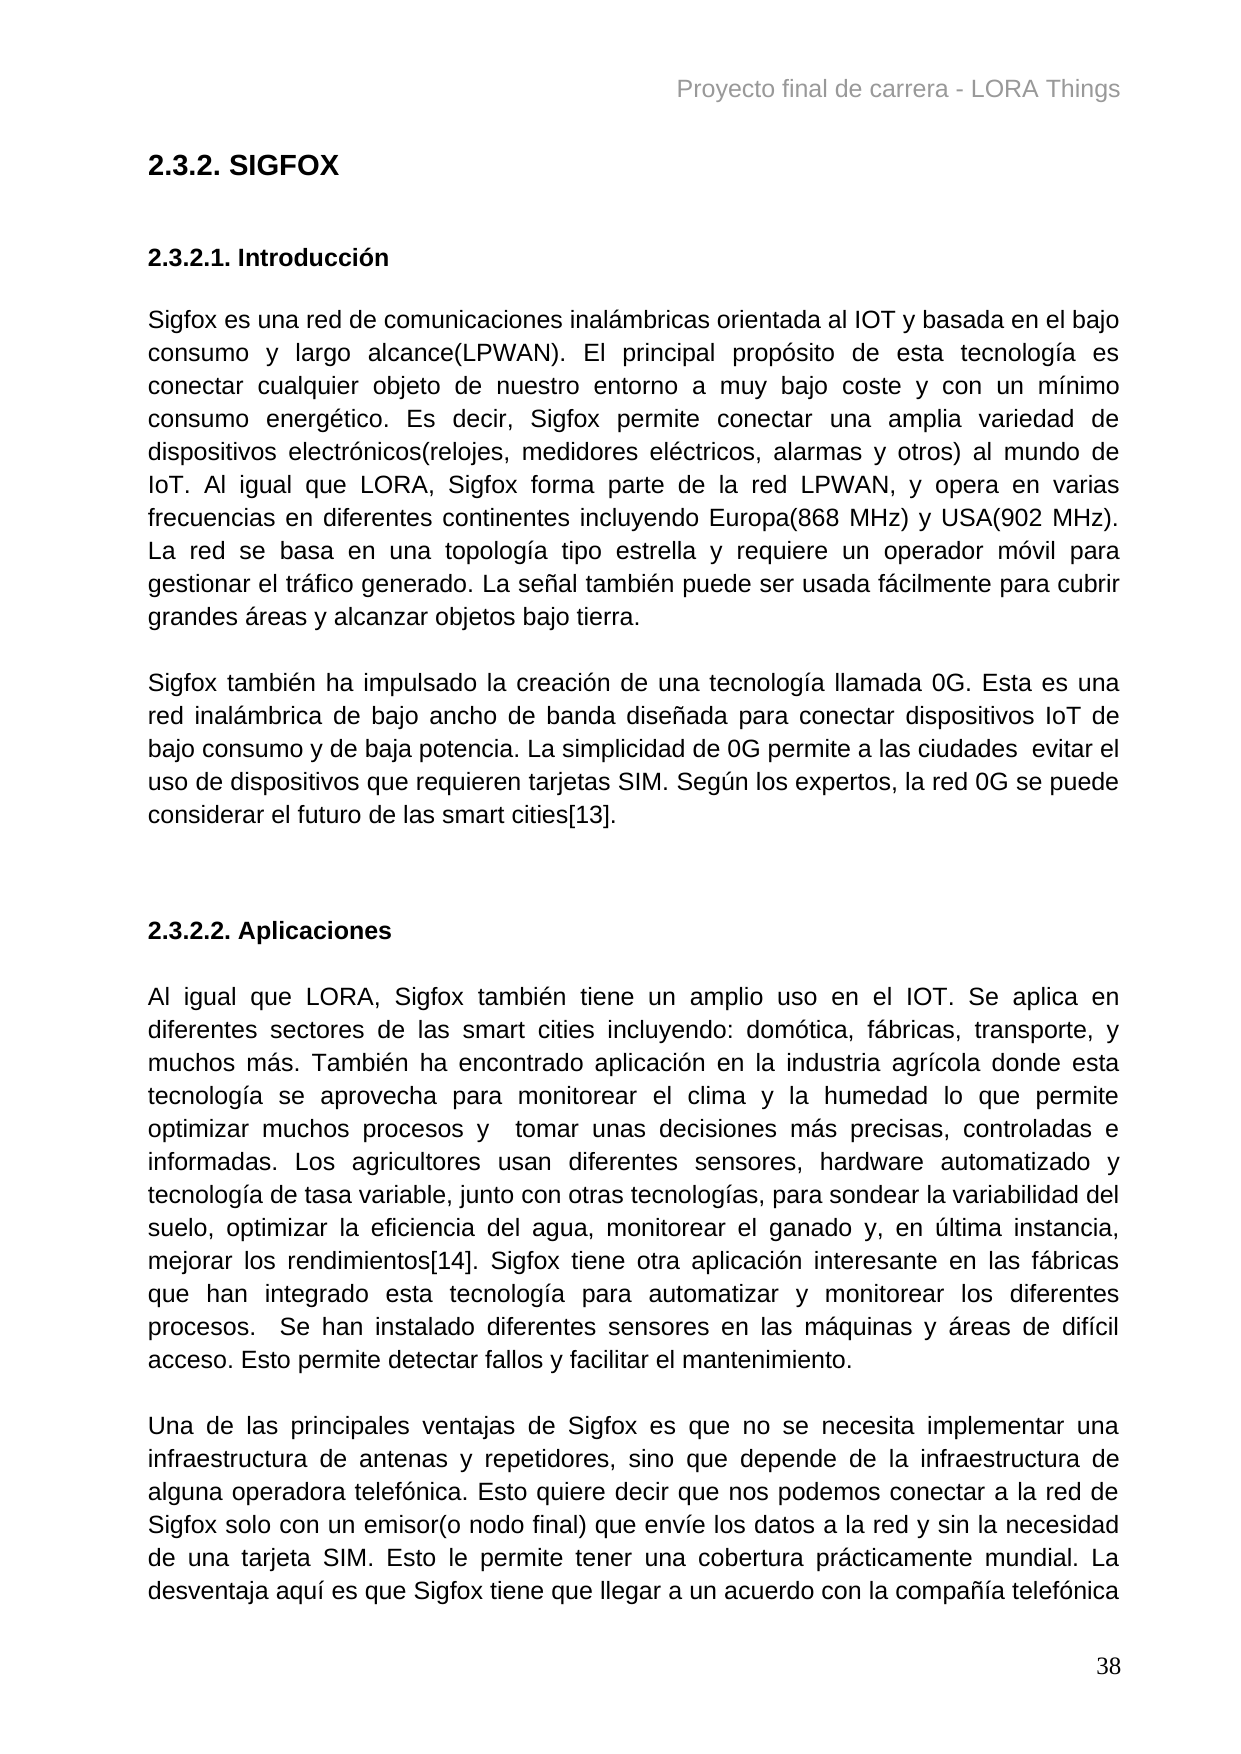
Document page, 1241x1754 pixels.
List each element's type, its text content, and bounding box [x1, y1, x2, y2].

subtitle 2.3.2.1. Introducción [148, 243, 1121, 272]
text Sigfox es una red de comunicaciones inalámbricas orientada al IOT y basada en el bajo consumo y largo alcance(LPWAN). El principal propósito de esta tecnología es conectar cualquier objeto de nuestro entorno a muy bajo coste y con un mínimo consumo energético. Es decir, Sigfox permite conectar una amplia variedad de dispositivos electrónicos(relojes, medidores eléctricos, alarmas y otros) al mundo de IoT. Al igual que LORA, Sigfox forma parte de la red LPWAN, y opera en varias frecuencias en diferentes continentes incluyendo Europa(868 MHz) y USA(902 MHz). La red se basa en una topología tipo estrella y requiere un operador móvil para gestionar el tráfico generado.​​ La señal también puede ser usada fácilmente para cubrir grandes áreas y alcanzar objetos bajo tierra. [148, 305, 1121, 631]
text Al igual que LORA, Sigfox también tiene un amplio uso en el IOT. Se aplica en diferentes sectores de las smart cities incluyendo: domótica, fábricas, transporte, y muchos más. También ha encontrado aplicación en la industria agrícola donde esta tecnología se aprovecha para monitorear el clima y la humedad lo que permite optimizar muchos procesos y tomar unas decisiones más precisas, controladas e informadas. Los agricultores usan diferentes sensores, hardware automatizado y tecnología de tasa variable, junto con otras tecnologías, para sondear la variabilidad del suelo, optimizar la eficiencia del agua, monitorear el ganado y, en última instancia, mejorar los rendimientos[14]. Sigfox tiene otra aplicación interesante en las fábricas que han integrado esta tecnología para automatizar y monitorear los diferentes procesos. Se han instalado diferentes sensores en las máquinas y áreas de difícil acceso. Esto permite detectar fallos y facilitar el mantenimiento. [148, 982, 1121, 1374]
subtitle 2.3.2.2. Aplicaciones [148, 916, 1121, 944]
text Sigfox también ha impulsado la creación de una tecnología llamada 0G. Esta es una red inalámbrica de bajo ancho de banda diseñada para conectar dispositivos IoT de bajo consumo y de baja potencia. La simplicidad de 0G permite a las ciudades evitar el uso de dispositivos que requieren tarjetas SIM. Según los expertos, la red 0G se puede considerar el futuro de las smart cities[13]. [148, 668, 1121, 829]
subtitle 2.3.2. SIGFOX [148, 148, 1121, 181]
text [148, 1411, 1121, 1605]
